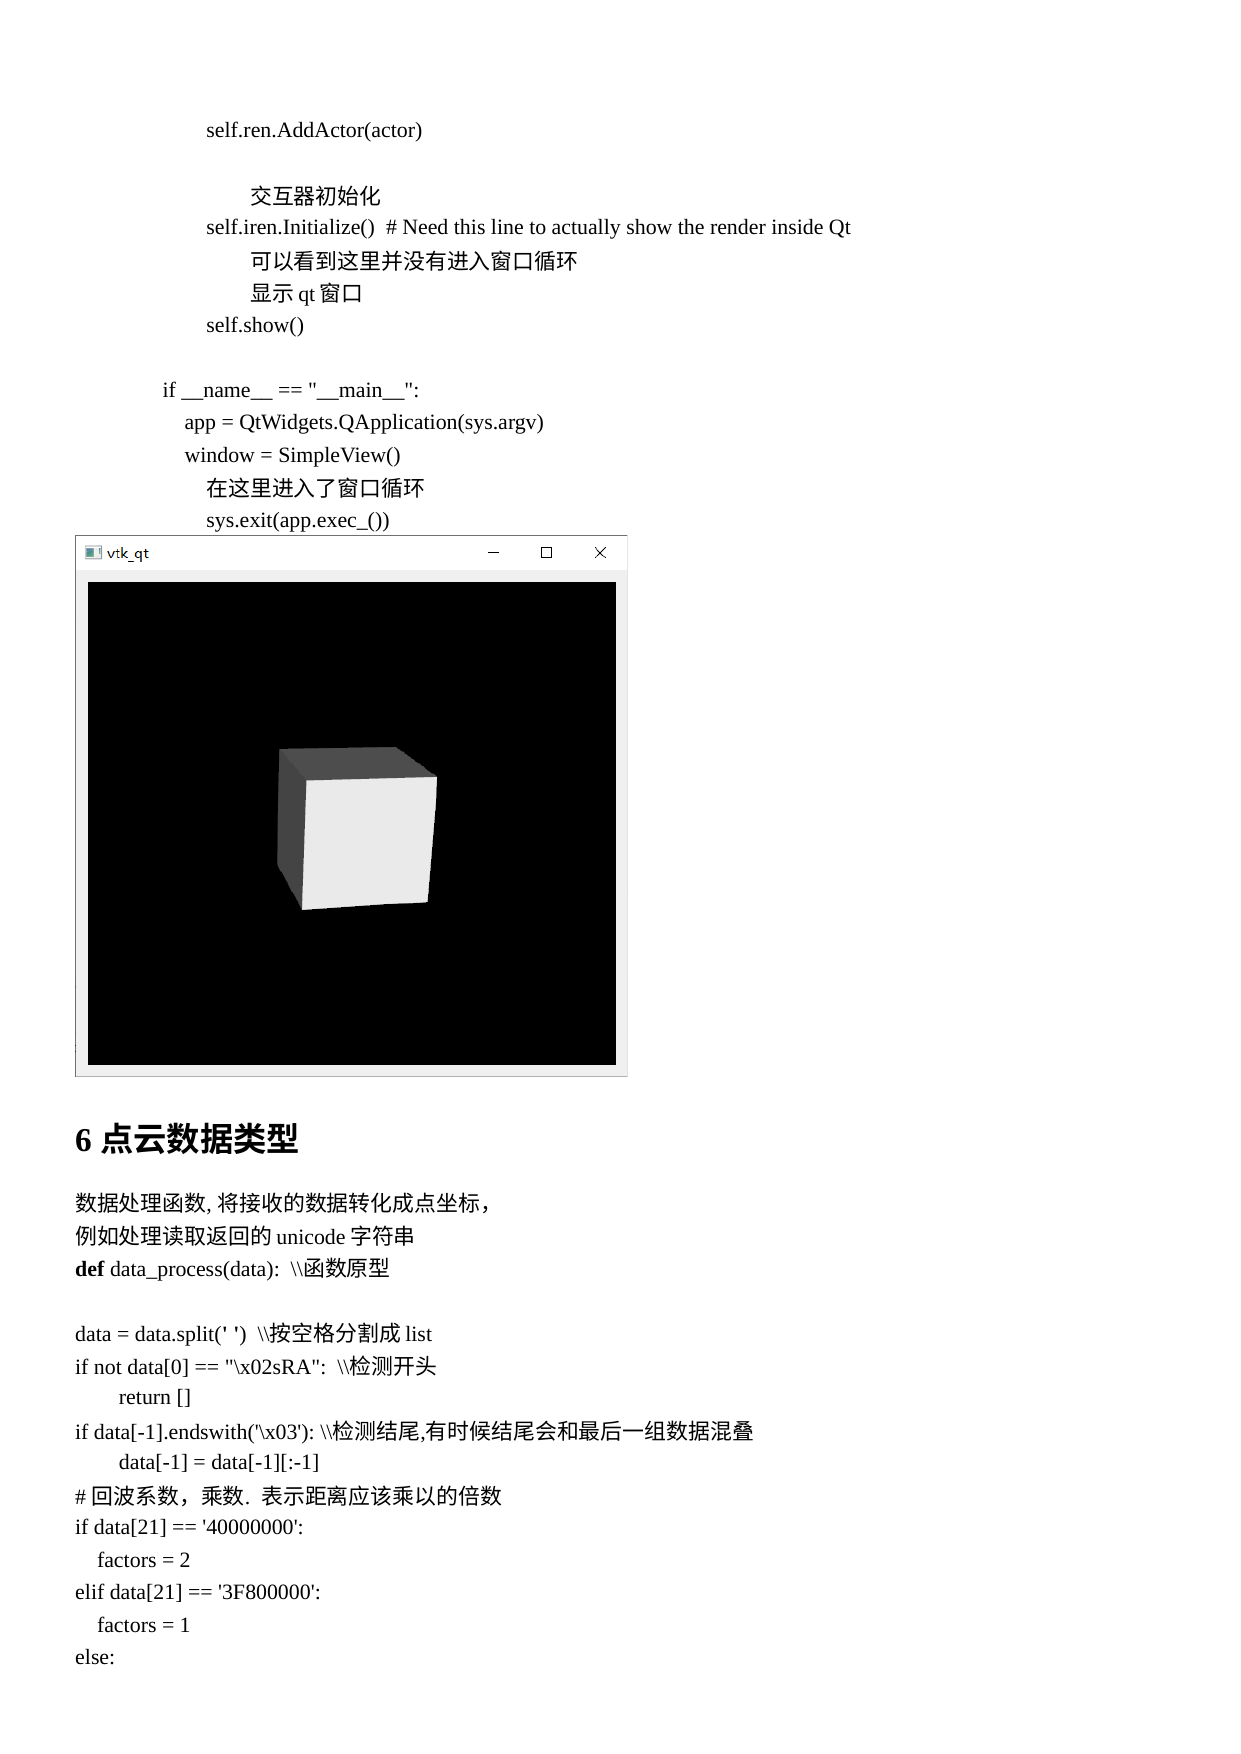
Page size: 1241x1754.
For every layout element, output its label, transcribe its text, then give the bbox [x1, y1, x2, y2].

text 显示qt窗口 [162, 276, 1165, 308]
text 例如处理读取返回的unicode字符串 [75, 1218, 1165, 1251]
text data[-1] = data[-1][:-1] [75, 1446, 1165, 1478]
text self.ren.AddActor(actor) [162, 113, 1165, 146]
text return [] [75, 1381, 1165, 1413]
text 交互器初始化 [162, 178, 1165, 211]
text if not data[0] == "\x02sRA": \\检测开头 [75, 1348, 1165, 1381]
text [75, 1511, 1165, 1673]
text window = SimpleView() [162, 438, 1165, 471]
text self.show() [162, 308, 1165, 341]
text self.iren.Initialize() # Need this line to actually show the render inside Qt [162, 211, 1165, 243]
text sys.exit(app.exec_()) [162, 503, 1165, 536]
text if __name__ == "__main__": [162, 373, 1165, 406]
text app = QtWidgets.QApplication(sys.argv) [162, 406, 1165, 438]
text 可以看到这里并没有进入窗口循环 [162, 243, 1165, 276]
text # 回波系数，乘数. 表示距离应该乘以的倍数 [75, 1478, 1165, 1511]
subtitle 6 点云数据类型 [75, 1104, 1165, 1169]
text 数据处理函数, 将接收的数据转化成点坐标， [75, 1186, 1165, 1218]
picture [75, 535, 628, 1077]
text if data[-1].endswith('\x03'): \\检测结尾,有时候结尾会和最后一组数据混叠 [75, 1413, 1165, 1446]
text 在这里进入了窗口循环 [162, 471, 1165, 503]
text data = data.split(' ') \\按空格分割成list [75, 1316, 1165, 1348]
text def data_process(data): \\函数原型 [75, 1251, 1165, 1283]
